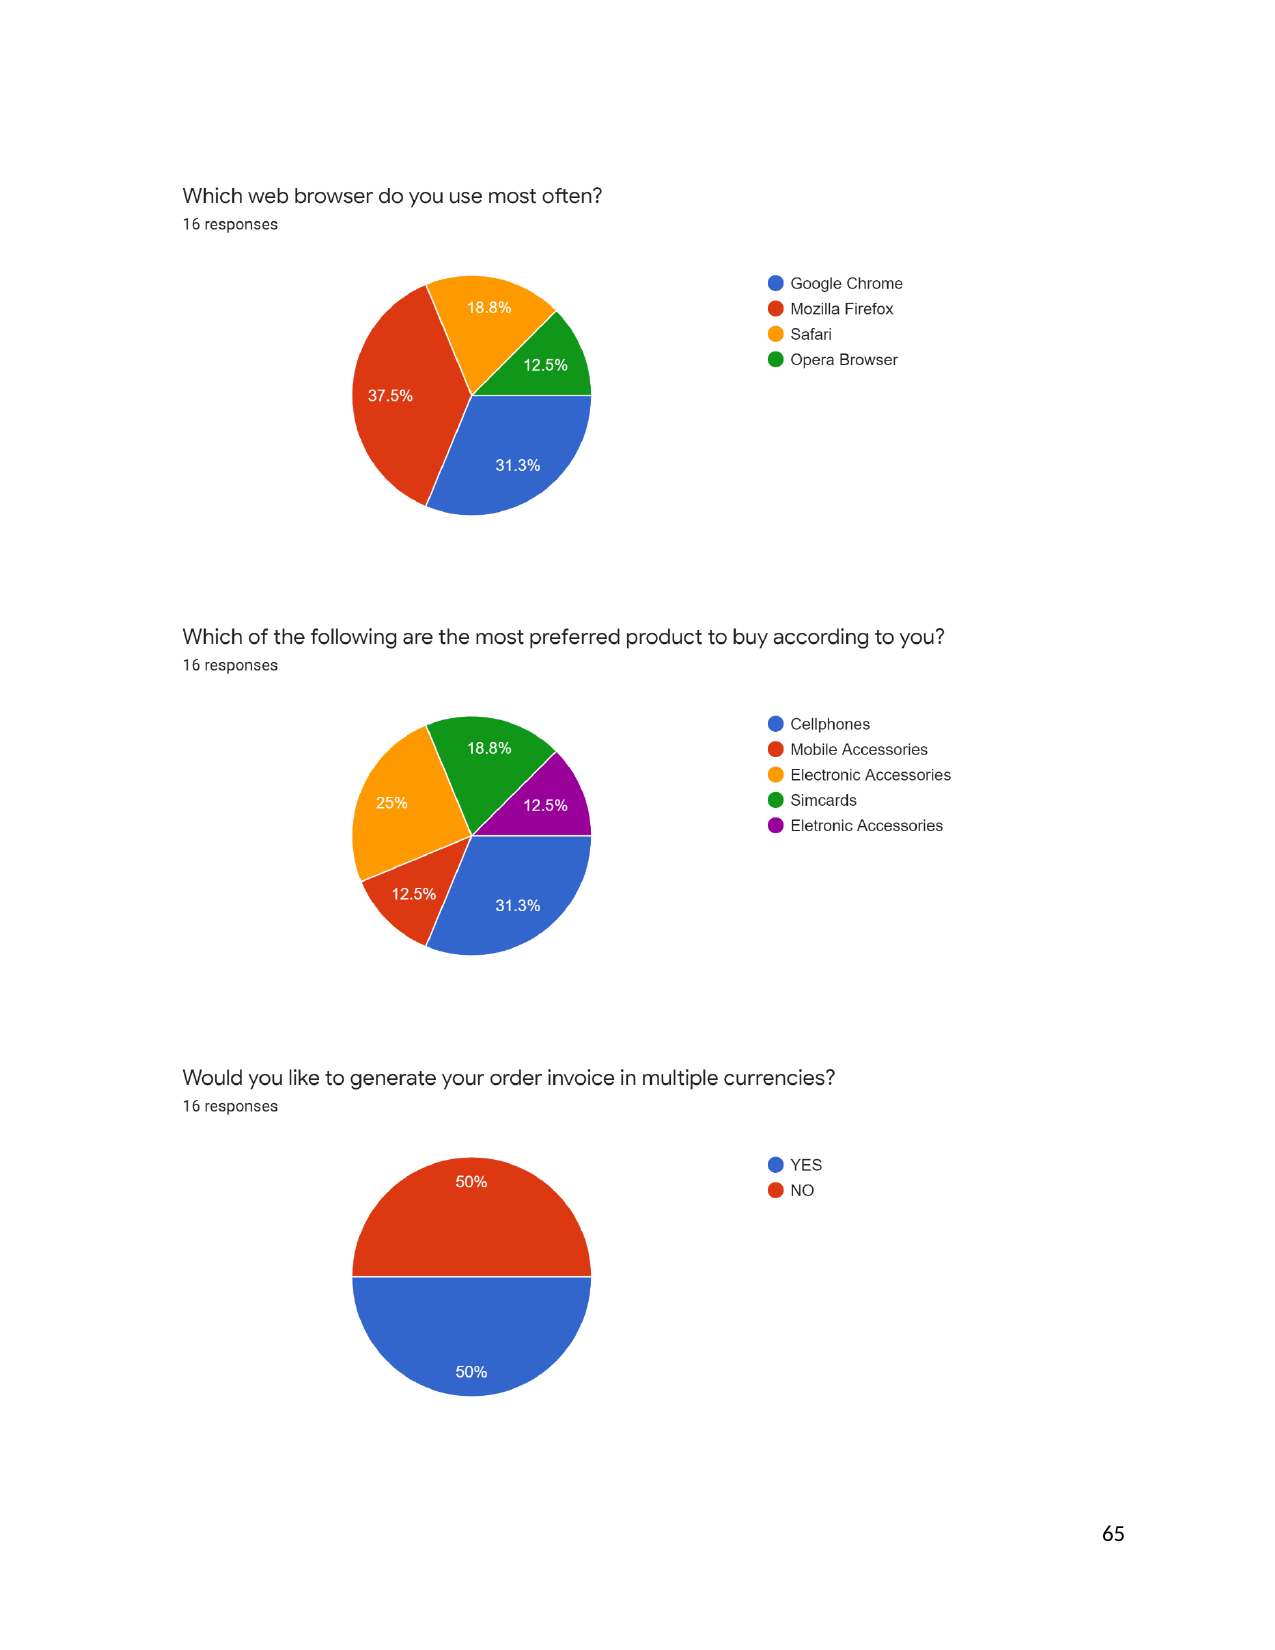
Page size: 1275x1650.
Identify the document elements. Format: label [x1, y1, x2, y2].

picture [150, 1031, 1125, 1442]
picture [150, 590, 1125, 1001]
picture [150, 150, 1125, 561]
